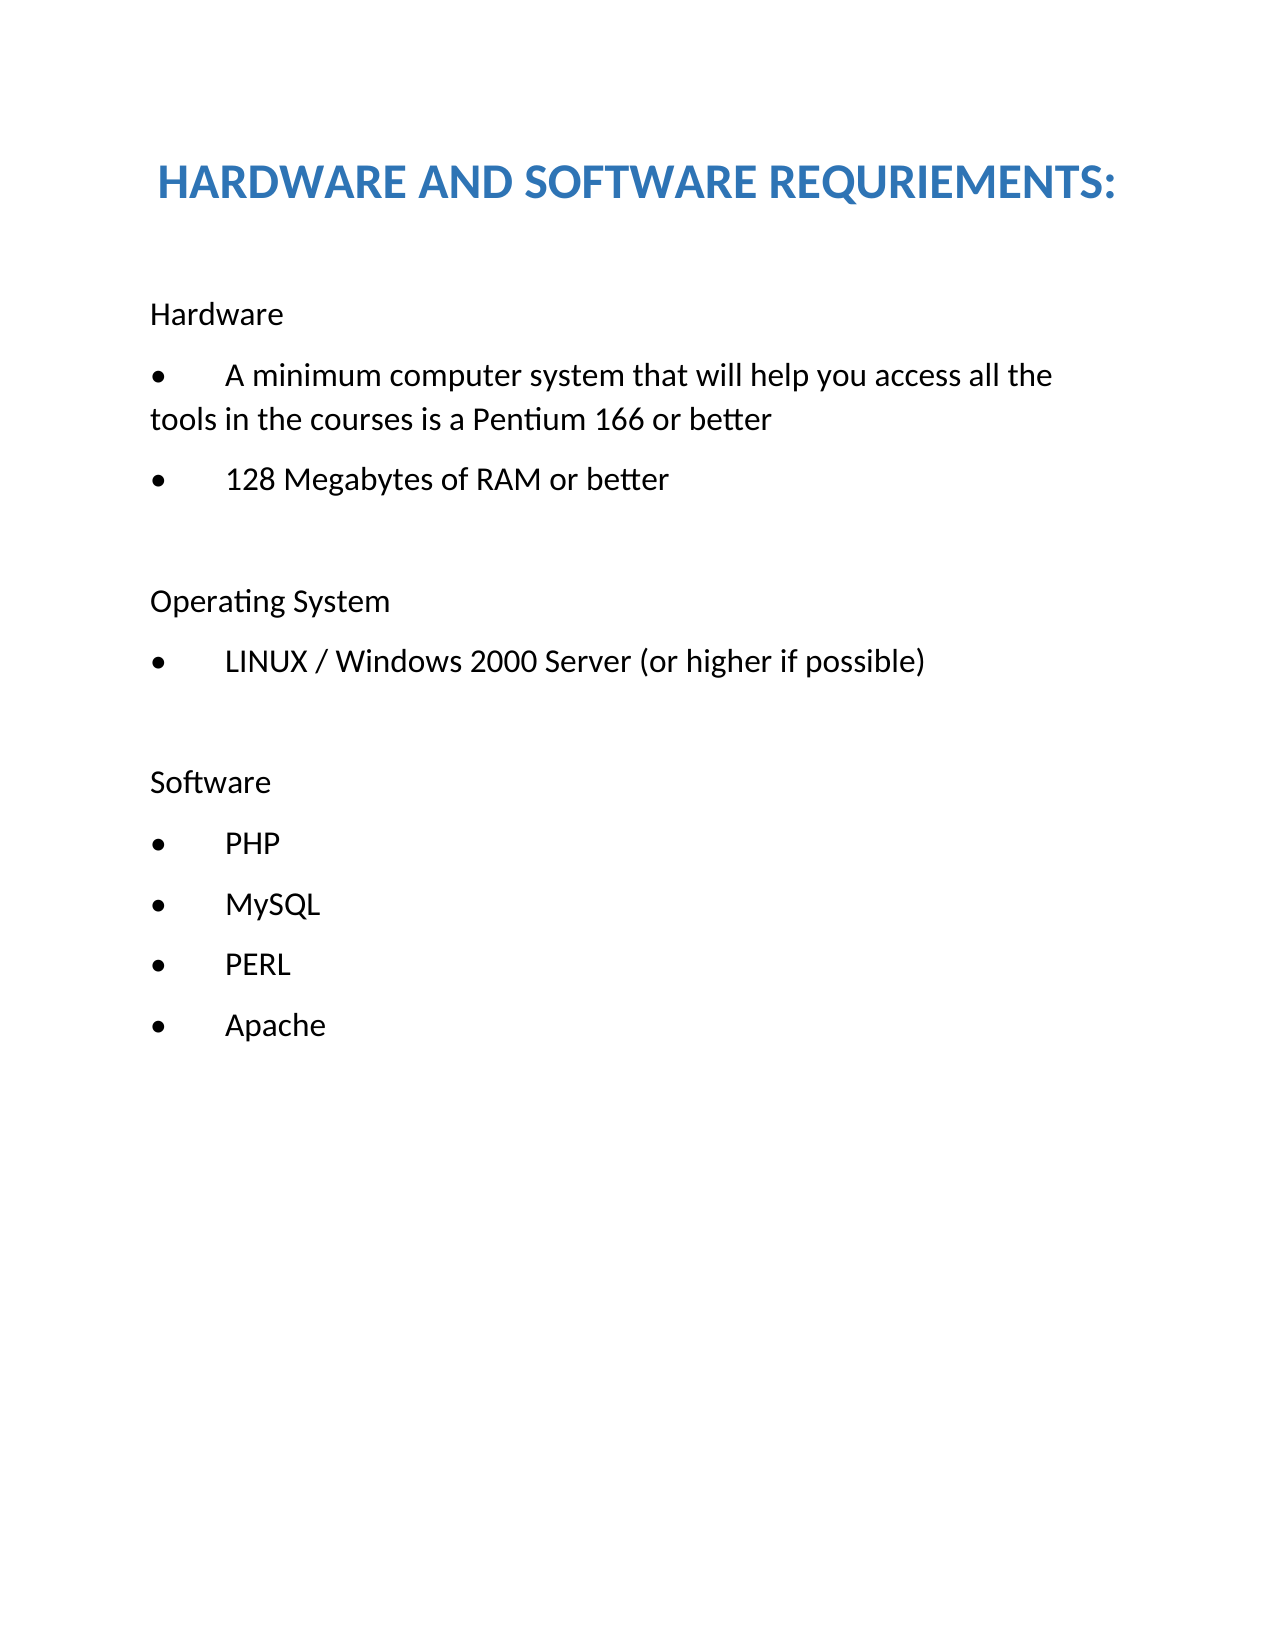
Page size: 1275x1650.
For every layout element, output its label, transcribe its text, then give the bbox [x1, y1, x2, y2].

text • PERL [150, 943, 1125, 984]
text Operating System [150, 579, 1125, 620]
text • Apache [150, 1004, 1125, 1045]
text • MySQL [150, 883, 1125, 923]
text Software [150, 761, 1125, 802]
text • PHP [150, 822, 1125, 863]
text Hardware [150, 293, 1125, 334]
text • A minimum computer system that will help you access all the tools in the courses is a Pentium 166 or better [150, 354, 1125, 438]
subtitle HARDWARE AND SOFTWARE REQURIEMENTS: [150, 150, 1125, 211]
text • 128 Megabytes of RAM or better [150, 458, 1125, 499]
text • LINUX / Windows 2000 Server (or higher if possible) [150, 640, 1125, 681]
